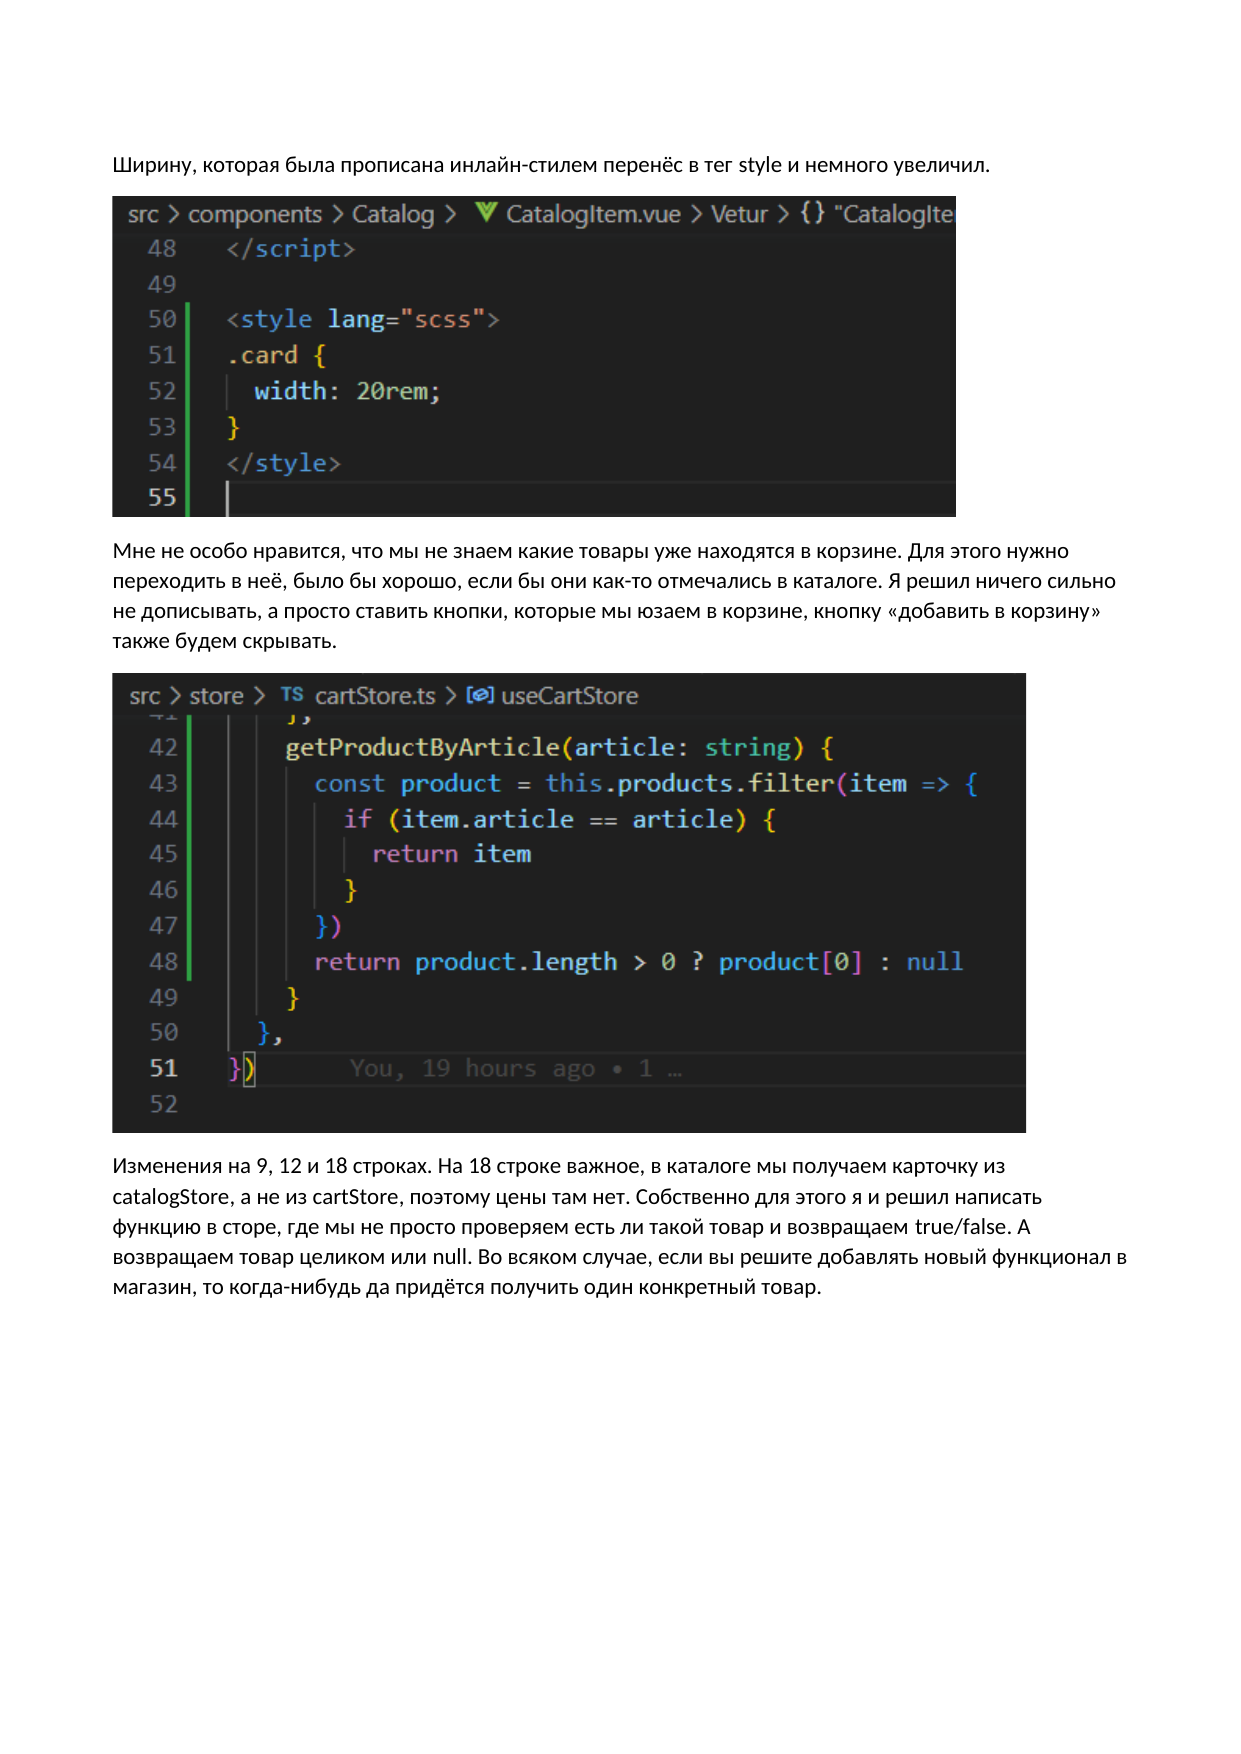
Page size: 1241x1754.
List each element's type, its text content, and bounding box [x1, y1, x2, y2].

text Ширину, которая была прописана инлайн-стилем перенёс в тег style и немного увеличил. [112, 150, 1128, 178]
picture [112, 196, 956, 517]
picture [112, 673, 1027, 1133]
text Мне не особо нравится, что мы не знаем какие товары уже находятся в корзине. Для этого нужно переходить в неё, было бы хорошо, если бы они как-то отмечались в каталоге. Я решил ничего сильно не дописывать, а просто ставить кнопки, которые мы юзаем в корзине, кнопку «добавить в корзину» также будем скрывать. [112, 536, 1128, 654]
text Изменения на 9, 12 и 18 строках. На 18 строке важное, в каталоге мы получаем карточку из catalogStore, а не из cartStore, поэтому цены там нет. Собственно для этого я и решил написать функцию в сторе, где мы не просто проверяем есть ли такой товар и возвращаем true/false. А возвращаем товар целиком или null. Во всяком случае, если вы решите добавлять новый функционал в магазин, то когда-нибудь да придётся получить один конкретный товар. [112, 1152, 1128, 1301]
